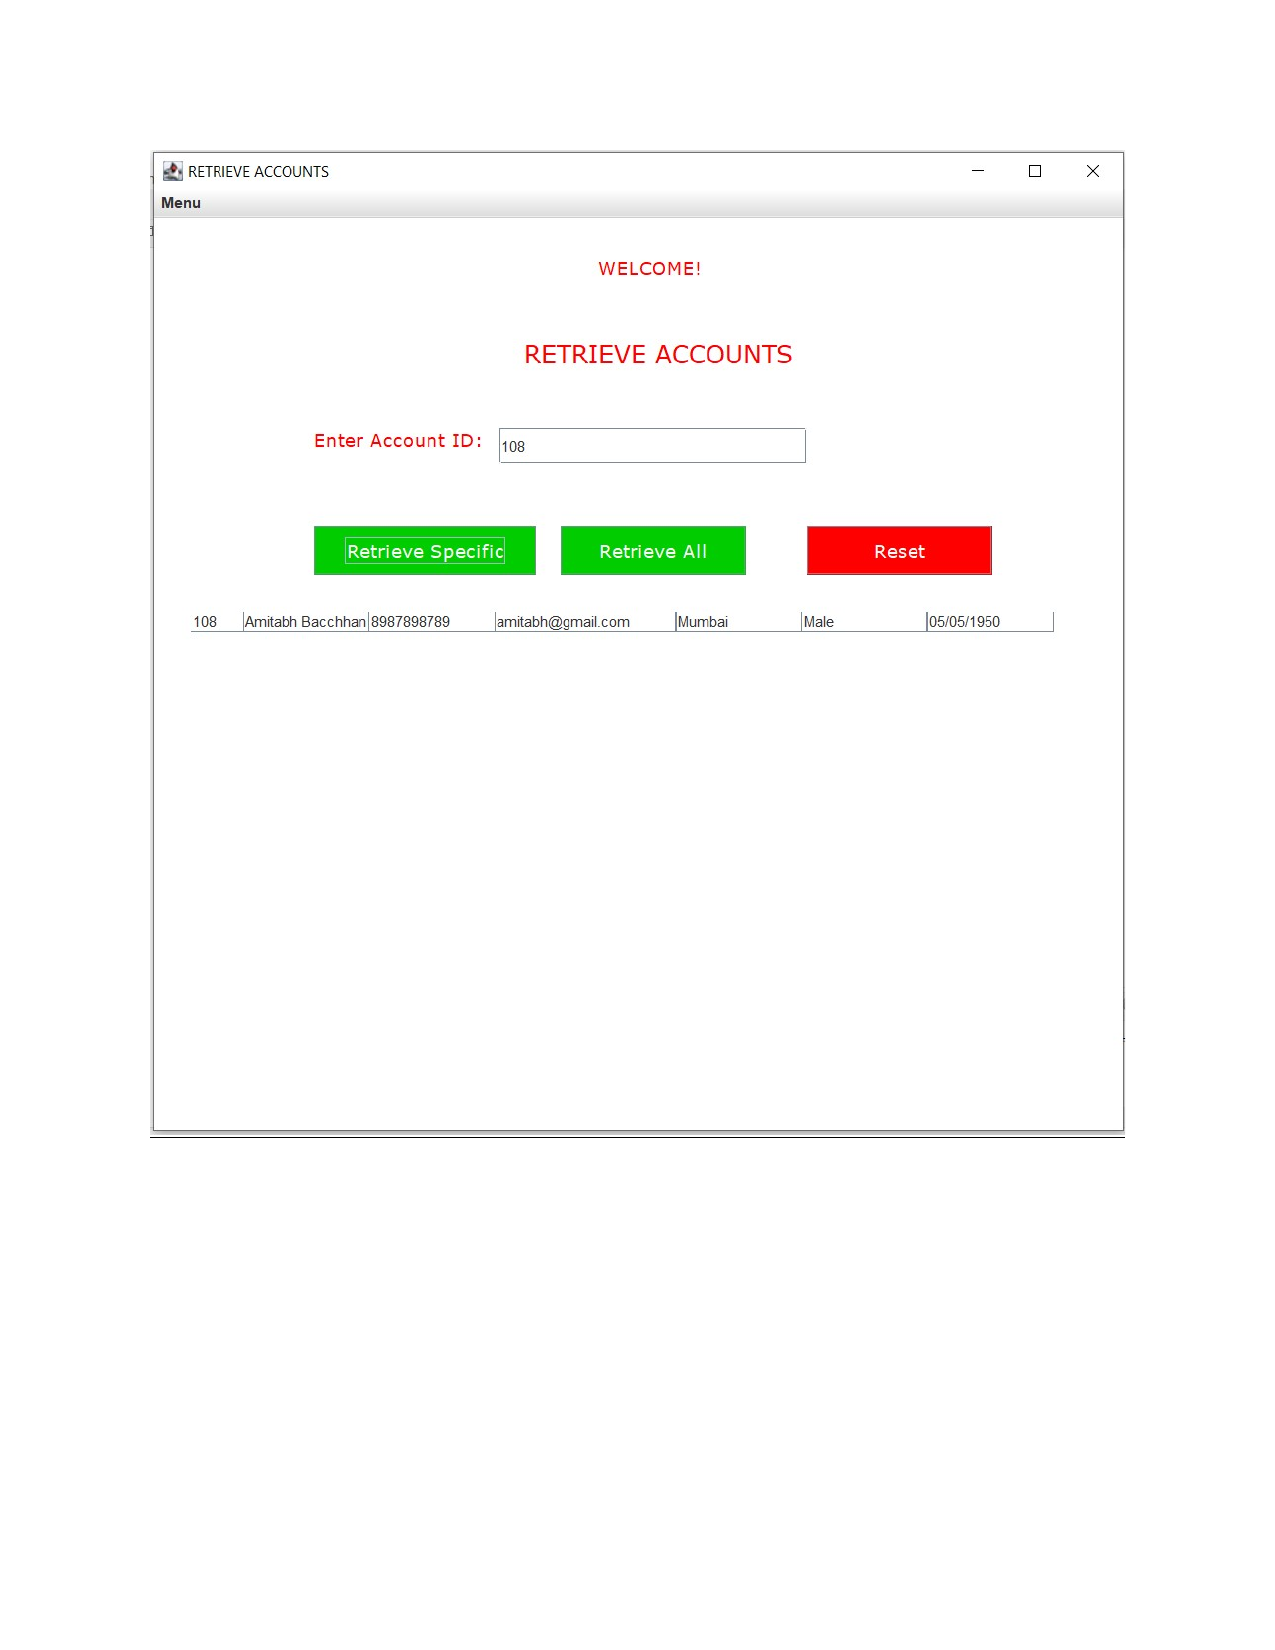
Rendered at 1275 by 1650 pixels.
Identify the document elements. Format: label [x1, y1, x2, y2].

picture [150, 150, 1125, 1135]
